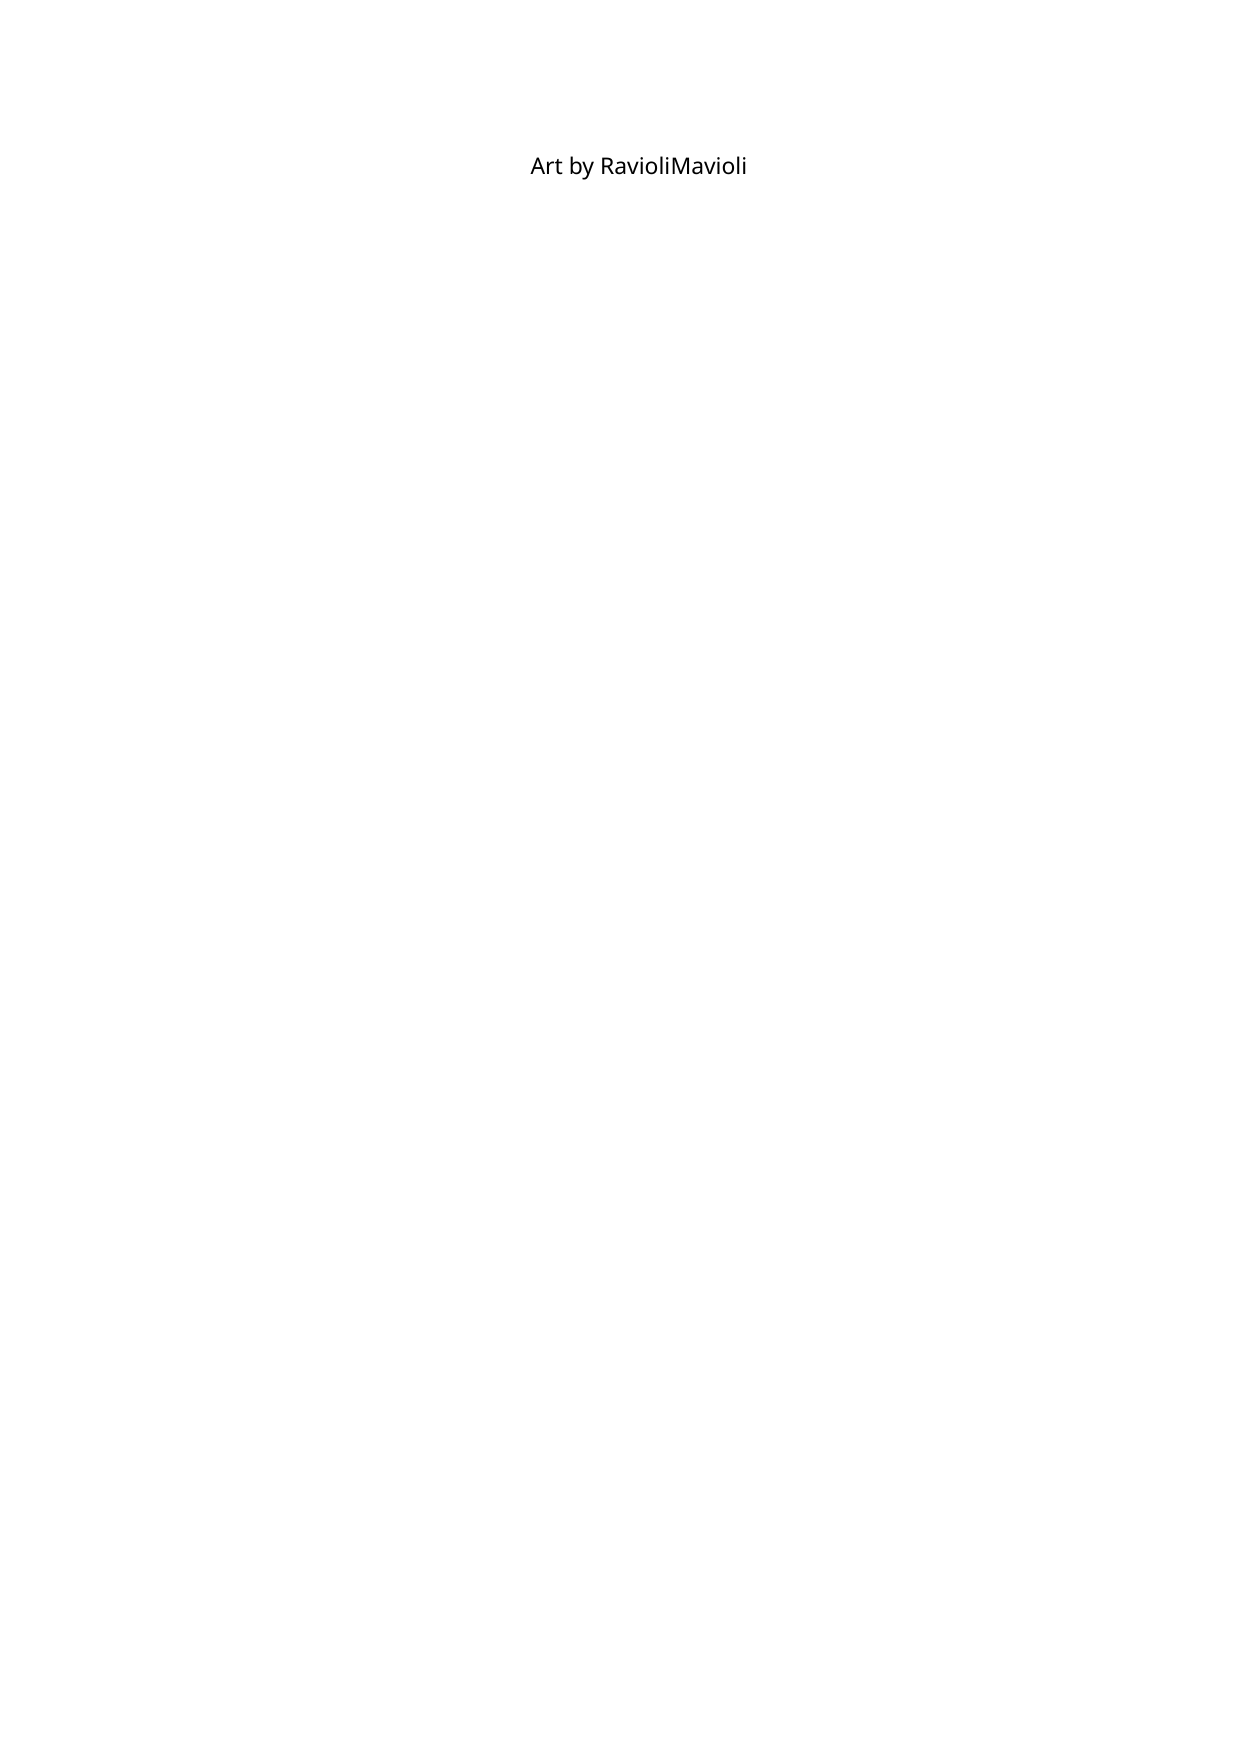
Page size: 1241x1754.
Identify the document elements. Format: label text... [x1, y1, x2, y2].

text Art by RavioliMavioli [187, 150, 1090, 181]
